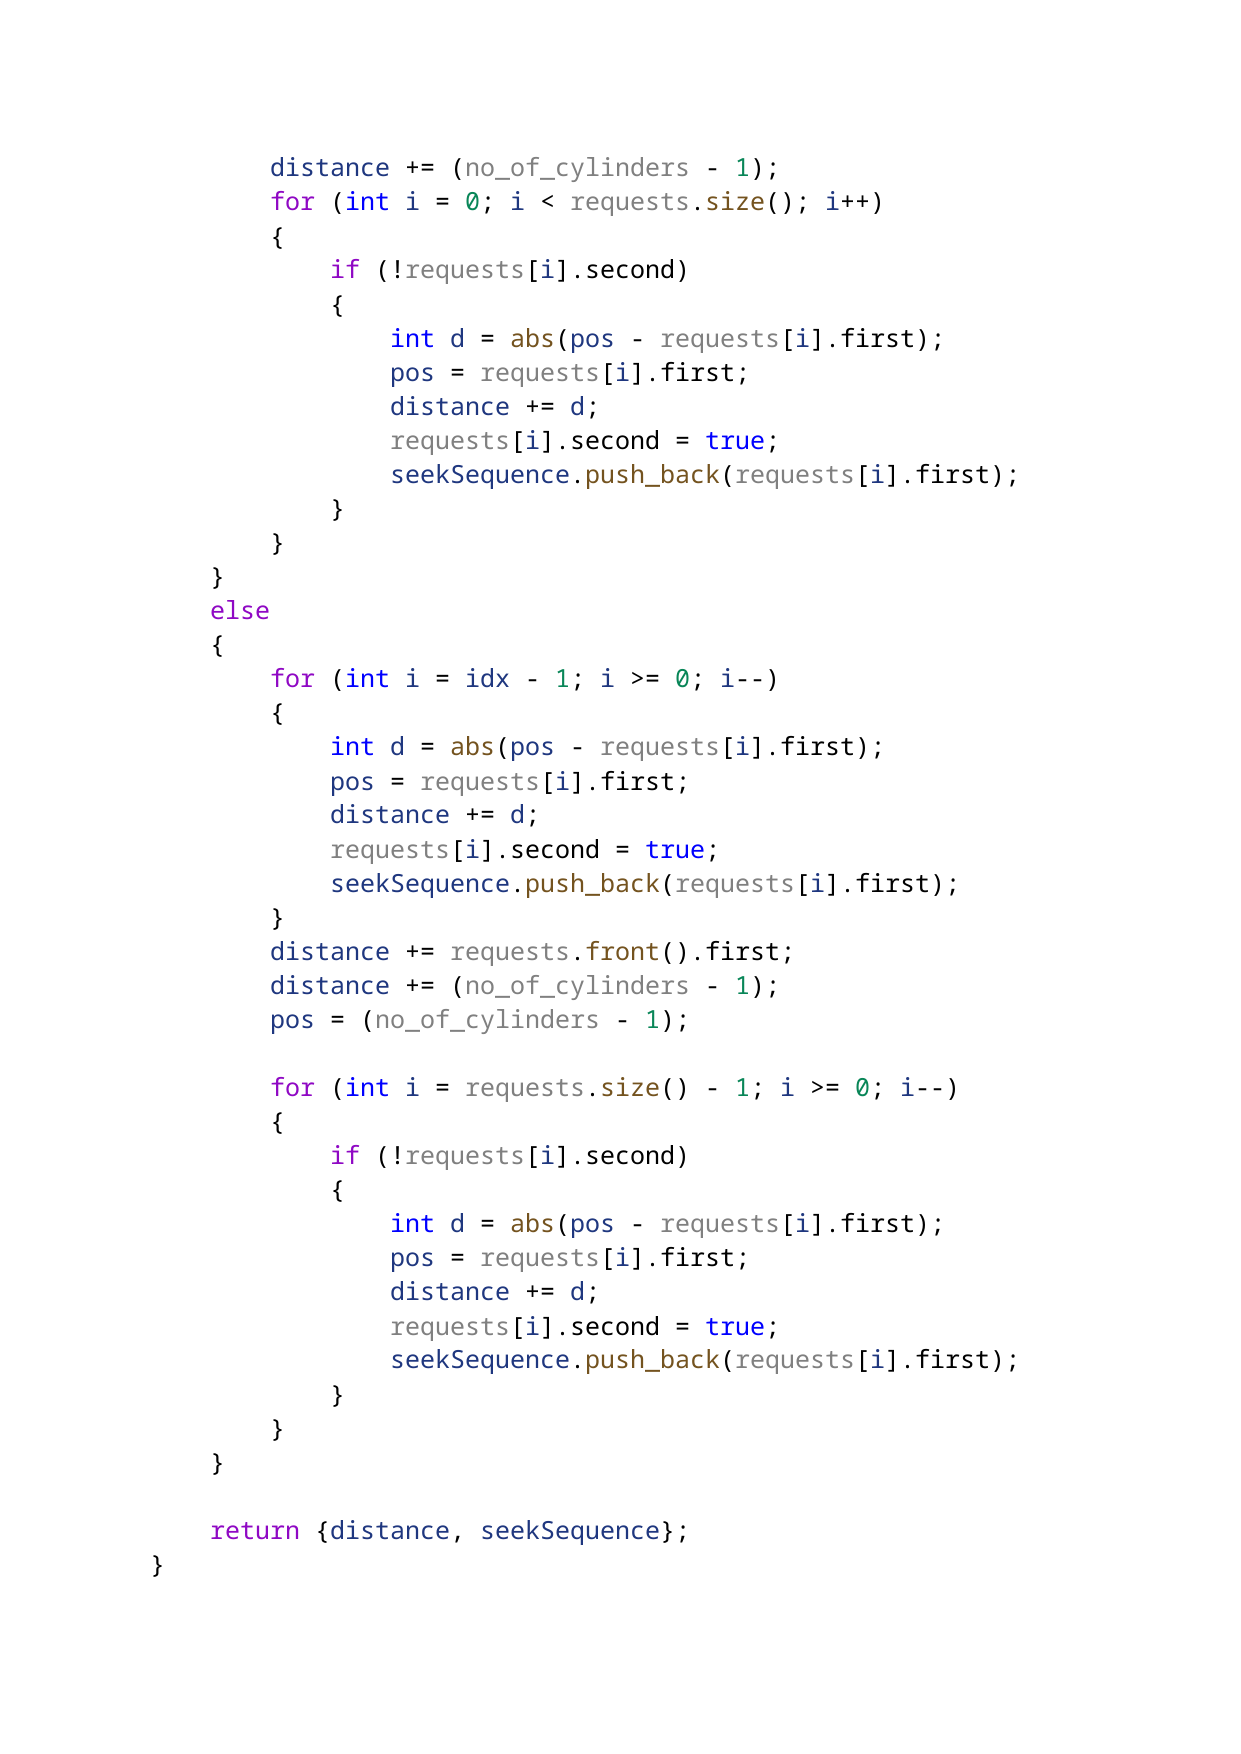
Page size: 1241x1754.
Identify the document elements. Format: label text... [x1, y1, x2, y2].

text { [150, 627, 1090, 661]
text } [150, 1410, 1090, 1444]
text pos = (no_of_cylinders - 1); [150, 1002, 1090, 1036]
text { [150, 695, 1090, 729]
text } [150, 1376, 1090, 1410]
text pos = requests[i].first; [150, 1240, 1090, 1274]
text } [150, 1444, 1090, 1478]
text int d = abs(pos - requests[i].first); [150, 1206, 1090, 1240]
text { [150, 1172, 1090, 1206]
text distance += d; [150, 797, 1090, 831]
text { [150, 286, 1090, 320]
text if (!requests[i].second) [150, 1138, 1090, 1172]
text } [150, 525, 1090, 559]
text { [150, 218, 1090, 252]
text distance += d; [150, 388, 1090, 422]
text requests[i].second = true; [150, 422, 1090, 457]
text distance += (no_of_cylinders - 1); [150, 967, 1090, 1002]
text if (!requests[i].second) [150, 252, 1090, 286]
text pos = requests[i].first; [150, 763, 1090, 797]
text seekSequence.push_back(requests[i].first); [150, 457, 1090, 491]
text } [150, 899, 1090, 933]
text seekSequence.push_back(requests[i].first); [150, 865, 1090, 899]
text pos = requests[i].first; [150, 354, 1090, 388]
text { [150, 1104, 1090, 1138]
text requests[i].second = true; [150, 1308, 1090, 1342]
text for (int i = idx - 1; i >= 0; i--) [150, 661, 1090, 695]
text for (int i = requests.size() - 1; i >= 0; i--) [150, 1070, 1090, 1104]
text } [150, 1547, 1090, 1581]
text } [150, 559, 1090, 593]
text else [150, 593, 1090, 627]
text distance += requests.front().first; [150, 933, 1090, 967]
text distance += d; [150, 1274, 1090, 1308]
text for (int i = 0; i < requests.size(); i++) [150, 184, 1090, 218]
text requests[i].second = true; [150, 831, 1090, 865]
text } [150, 491, 1090, 525]
text int d = abs(pos - requests[i].first); [150, 729, 1090, 763]
text distance += (no_of_cylinders - 1); [150, 150, 1090, 184]
text int d = abs(pos - requests[i].first); [150, 320, 1090, 354]
text return {distance, seekSequence}; [150, 1512, 1090, 1547]
text seekSequence.push_back(requests[i].first); [150, 1342, 1090, 1376]
